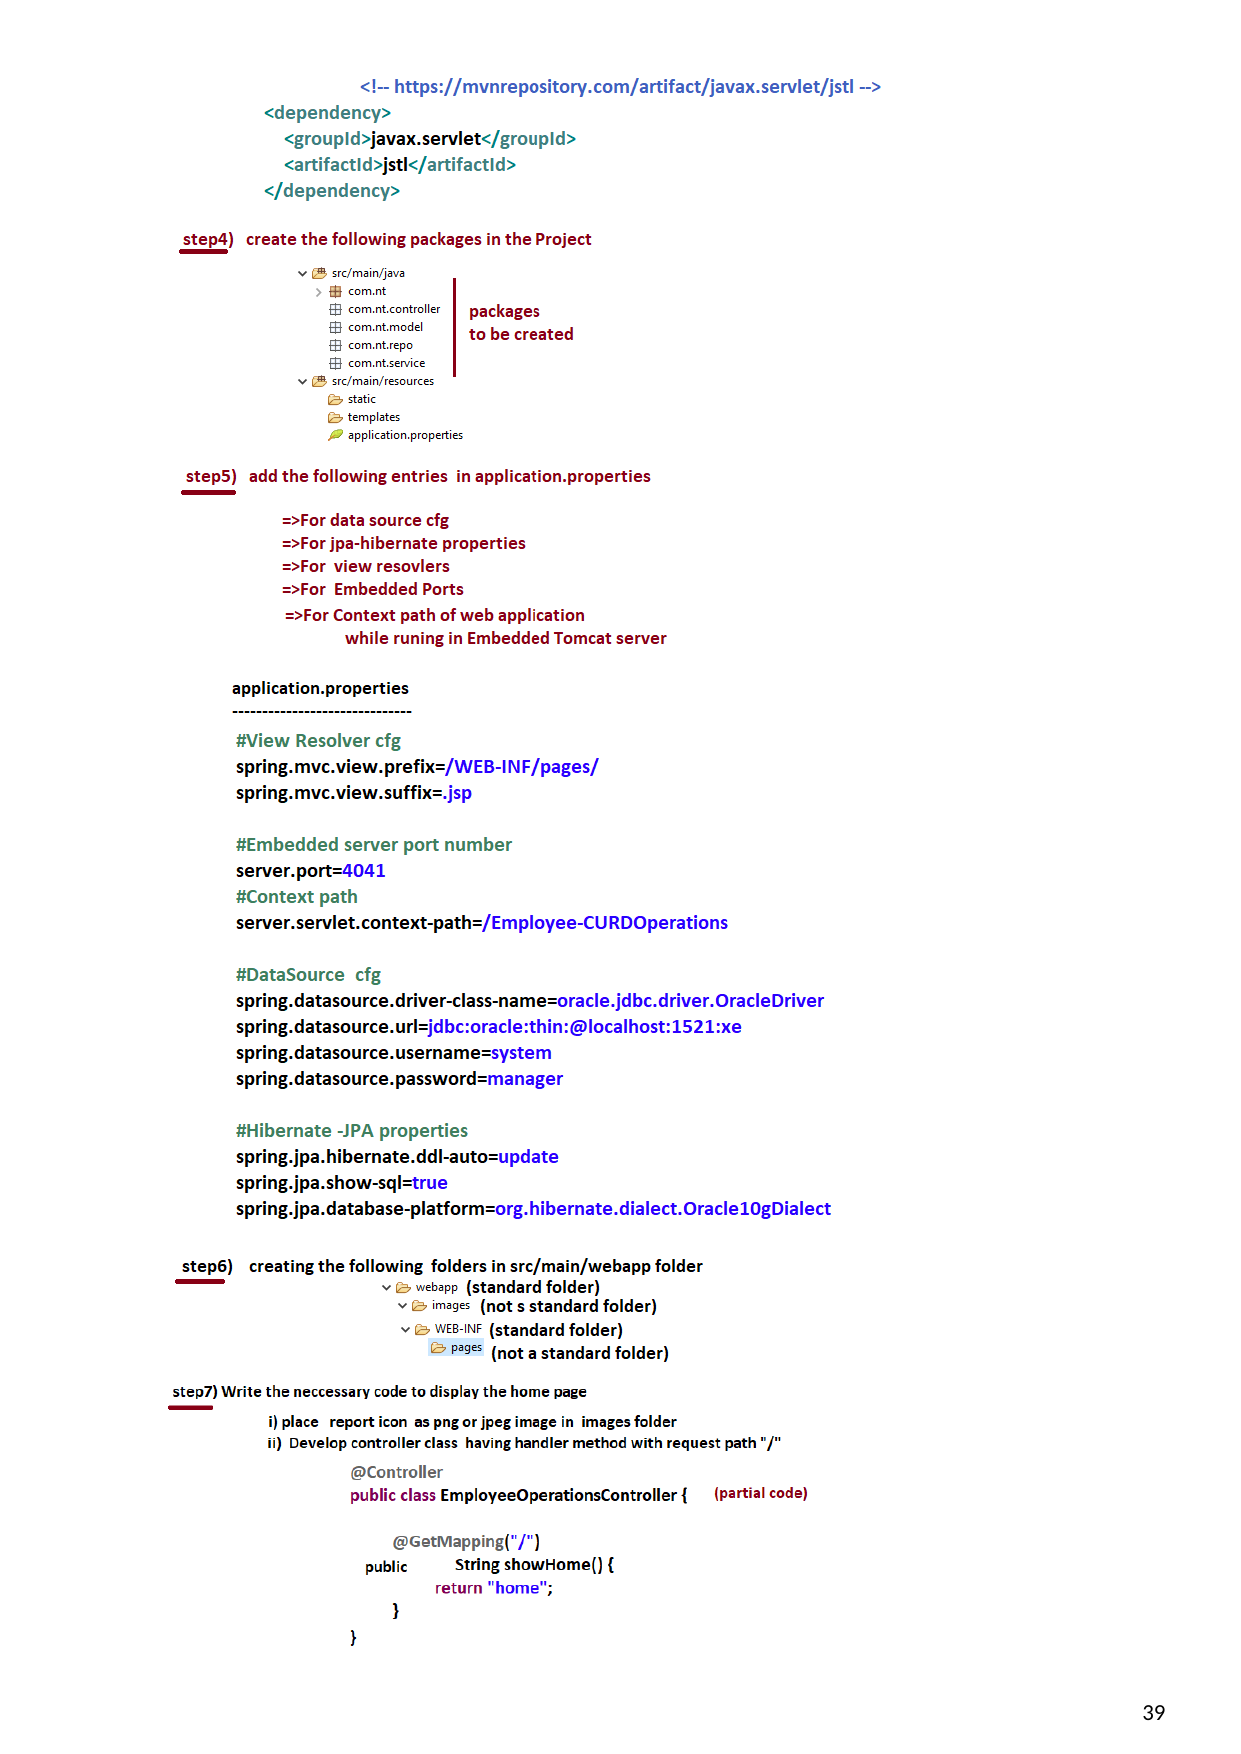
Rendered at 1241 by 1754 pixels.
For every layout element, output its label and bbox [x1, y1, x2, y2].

picture [150, 75, 919, 655]
picture [150, 1381, 819, 1651]
picture [150, 673, 842, 1363]
